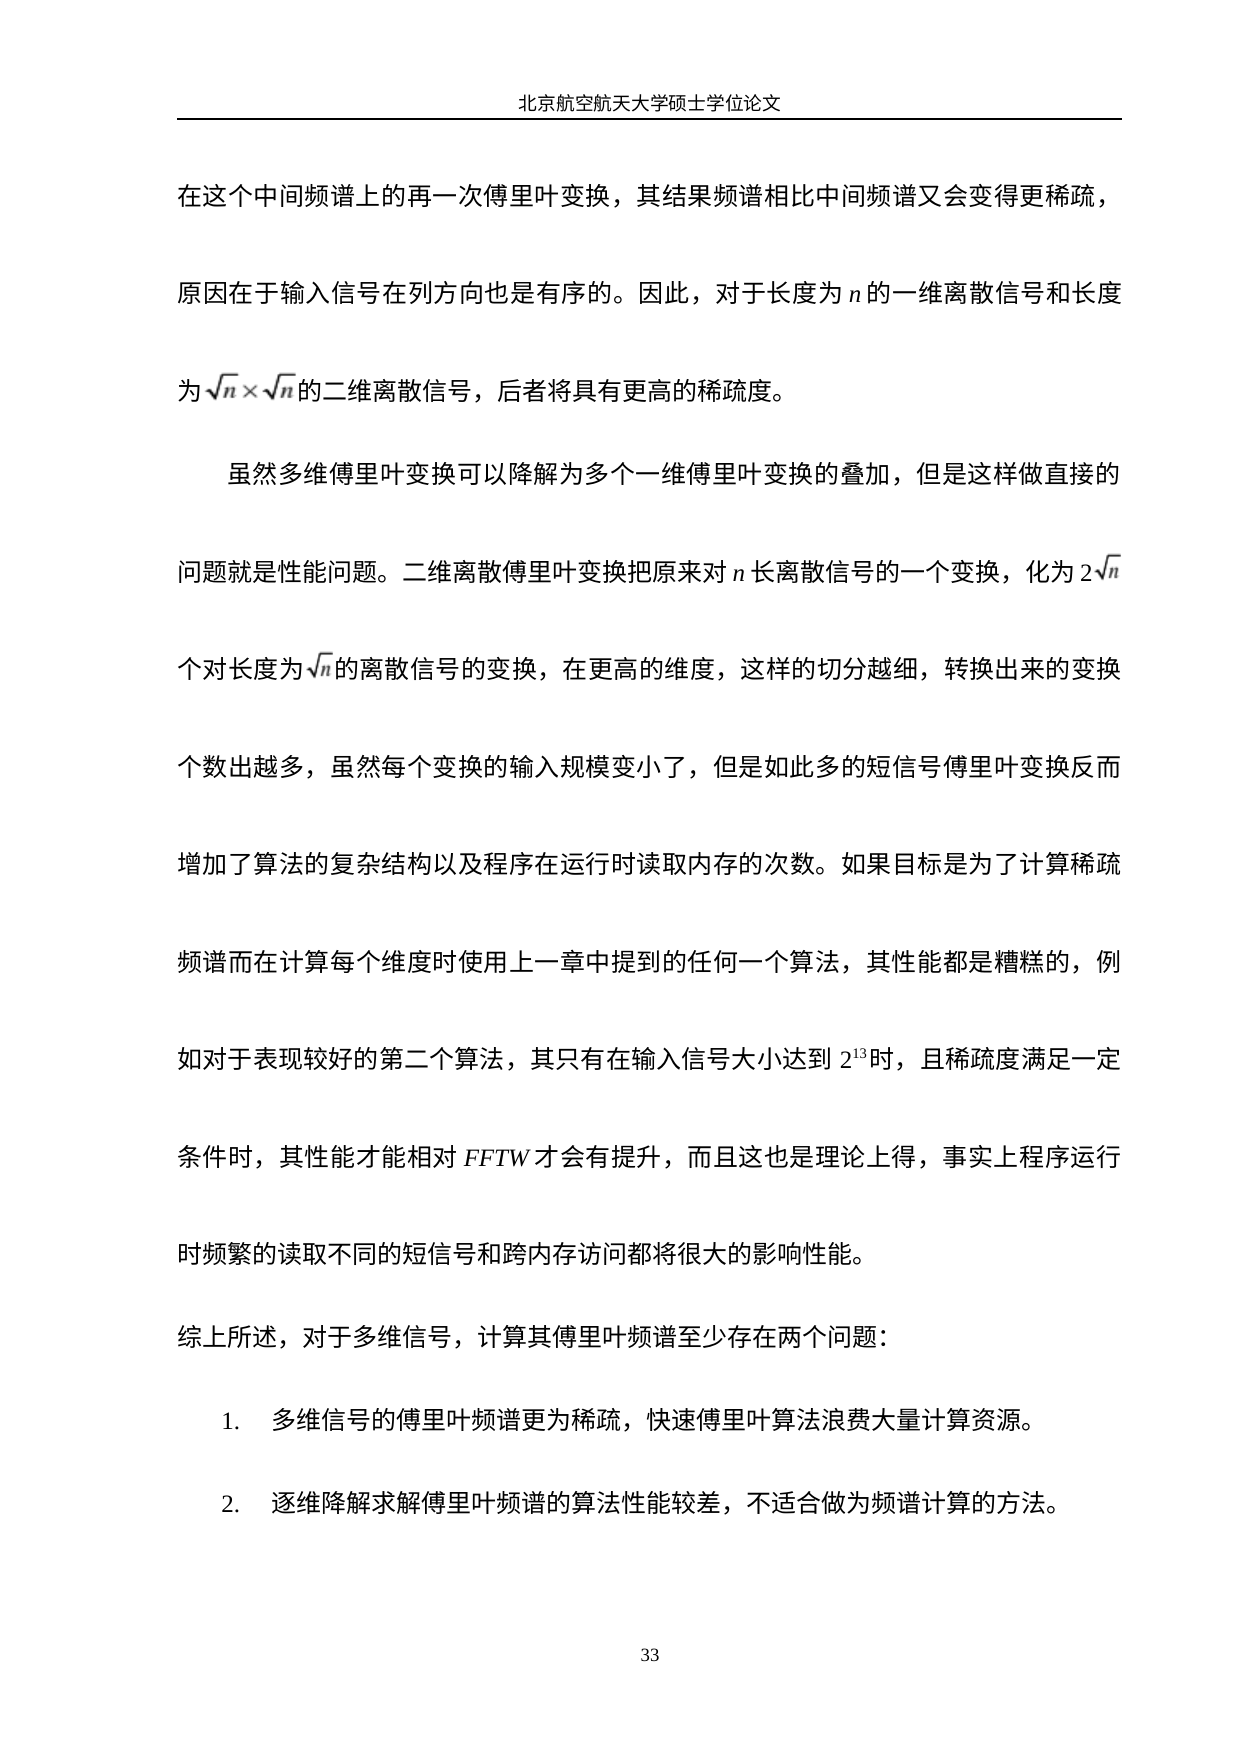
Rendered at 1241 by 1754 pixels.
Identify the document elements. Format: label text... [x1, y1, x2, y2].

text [177, 162, 1122, 422]
list 多维信号的傅里叶频谱更为稀疏，快速傅里叶算法浪费大量计算资源。 [221, 1386, 1122, 1451]
list 逐维降解求解傅里叶频谱的算法性能较差，不适合做为频谱计算的方法。 [221, 1469, 1122, 1534]
text 虽然多维傅里叶变换可以降解为多个一维傅里叶变换的叠加，但是这样做直接的问题就是性能问题。二维离散傅里叶变换把原来对n长离散信号的一个变换，化为2个对长度为的离散信号的变换，在更高的维度，这样的切分越细，转换出来的变换个数出越多，虽然每个变换的输入规模变小了，但是如此多的短信号傅里叶变换反而增加了算法的复杂结构以及程序在运行时读取内存的次数。如果目标是为了计算稀疏频谱而在计算每个维度时使用上一章中提到的任何一个算法，其性能都是糟糕的，例如对于表现较好的第二个算法，其只有在输入信号大小达到213时，且稀疏度满足一定条件时，其性能才能相对FFTW才会有提升，而且这也是理论上得，事实上程序运行时频繁的读取不同的短信号和跨内存访问都将很大的影响性能。 [177, 440, 1122, 1285]
text 综上所述，对于多维信号，计算其傅里叶频谱至少存在两个问题： [177, 1303, 1122, 1368]
